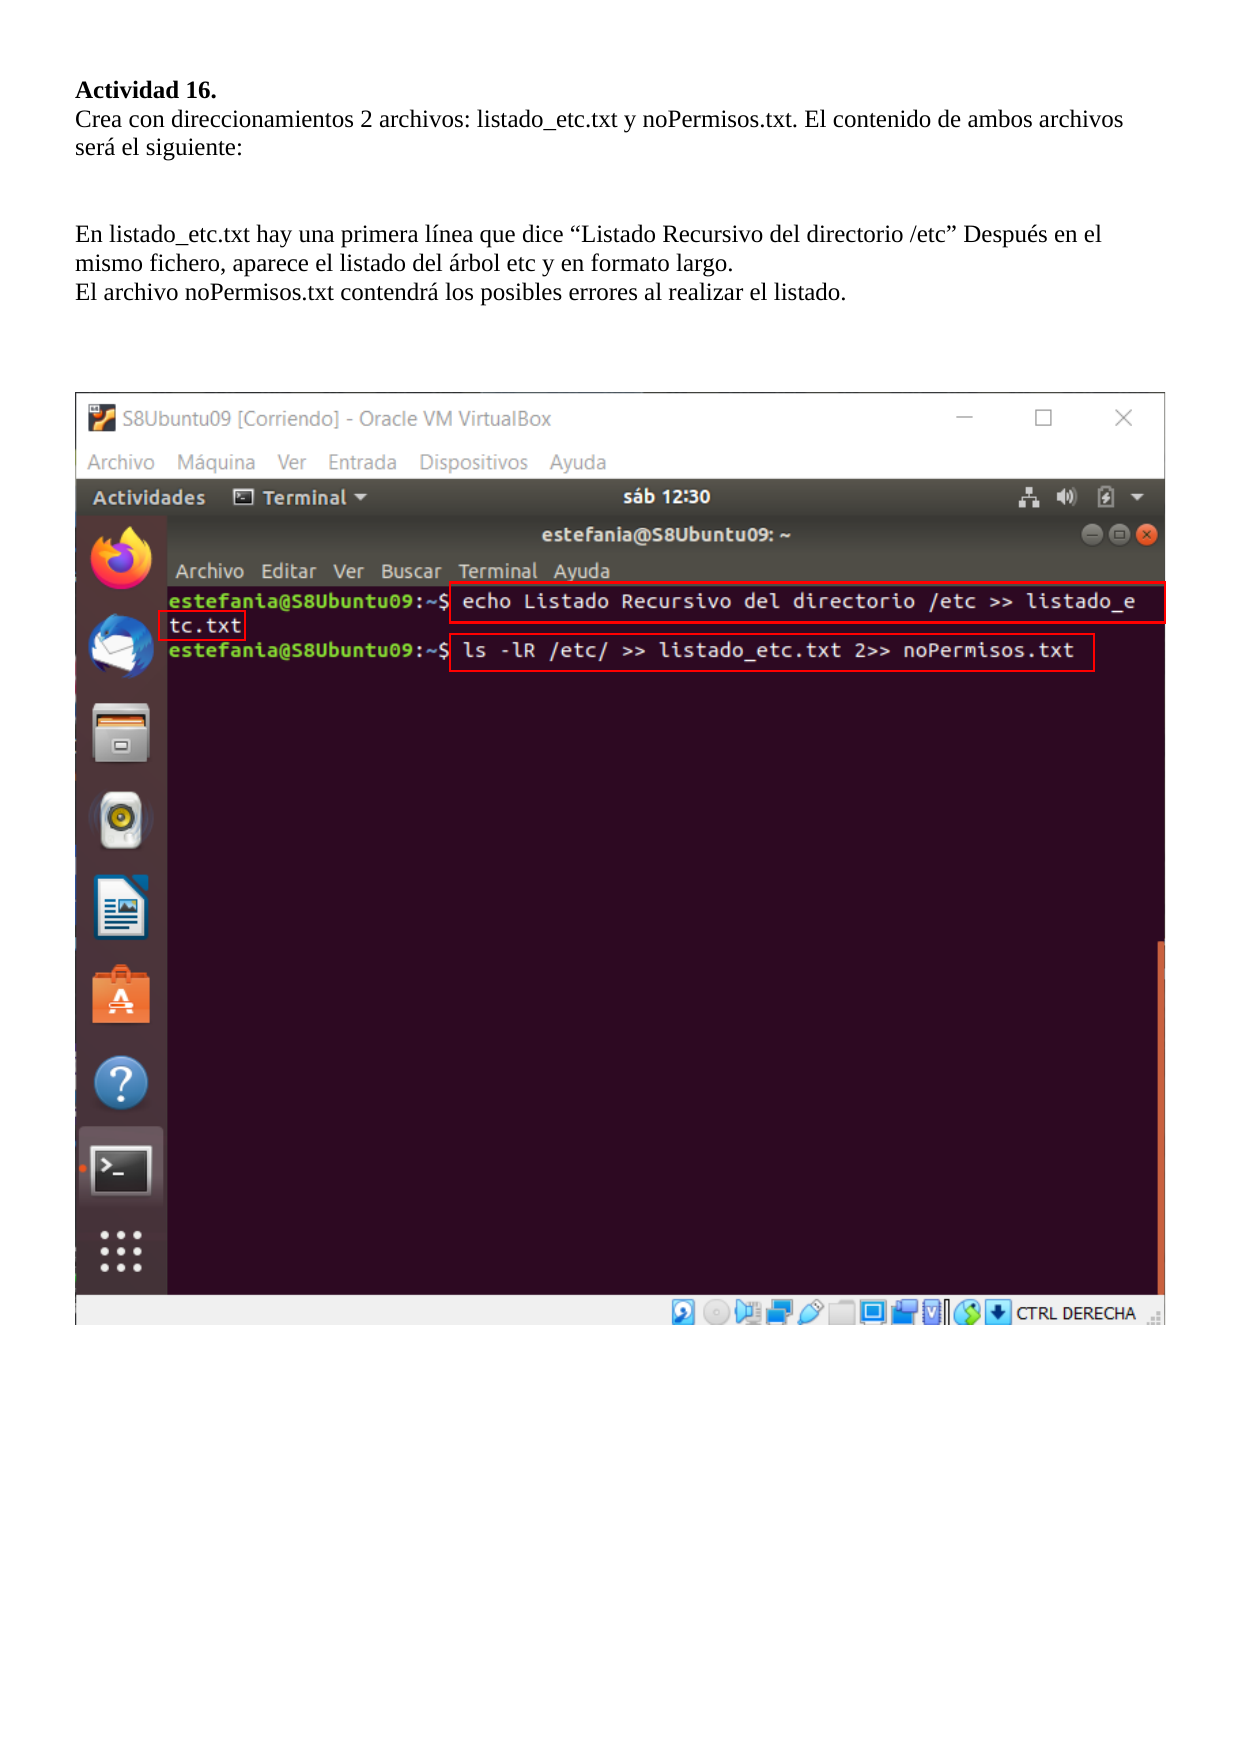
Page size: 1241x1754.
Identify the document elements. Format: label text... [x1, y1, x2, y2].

text Actividad 16. Crea con direccionamientos 2 archivos: listado_etc.txt y noPermisos.txt. El contenido de ambos archivos será el siguiente: [75, 75, 1165, 161]
picture [451, 584, 1164, 621]
text En listado_etc.txt hay una primera línea que dice “Listado Recursivo del directorio /etc” Después en el mismo fichero, aparece el listado del árbol etc y en formato largo. El archivo noPermisos.txt contendrá los posibles errores al realizar el listado. [75, 190, 1165, 305]
picture [75, 392, 1166, 1325]
